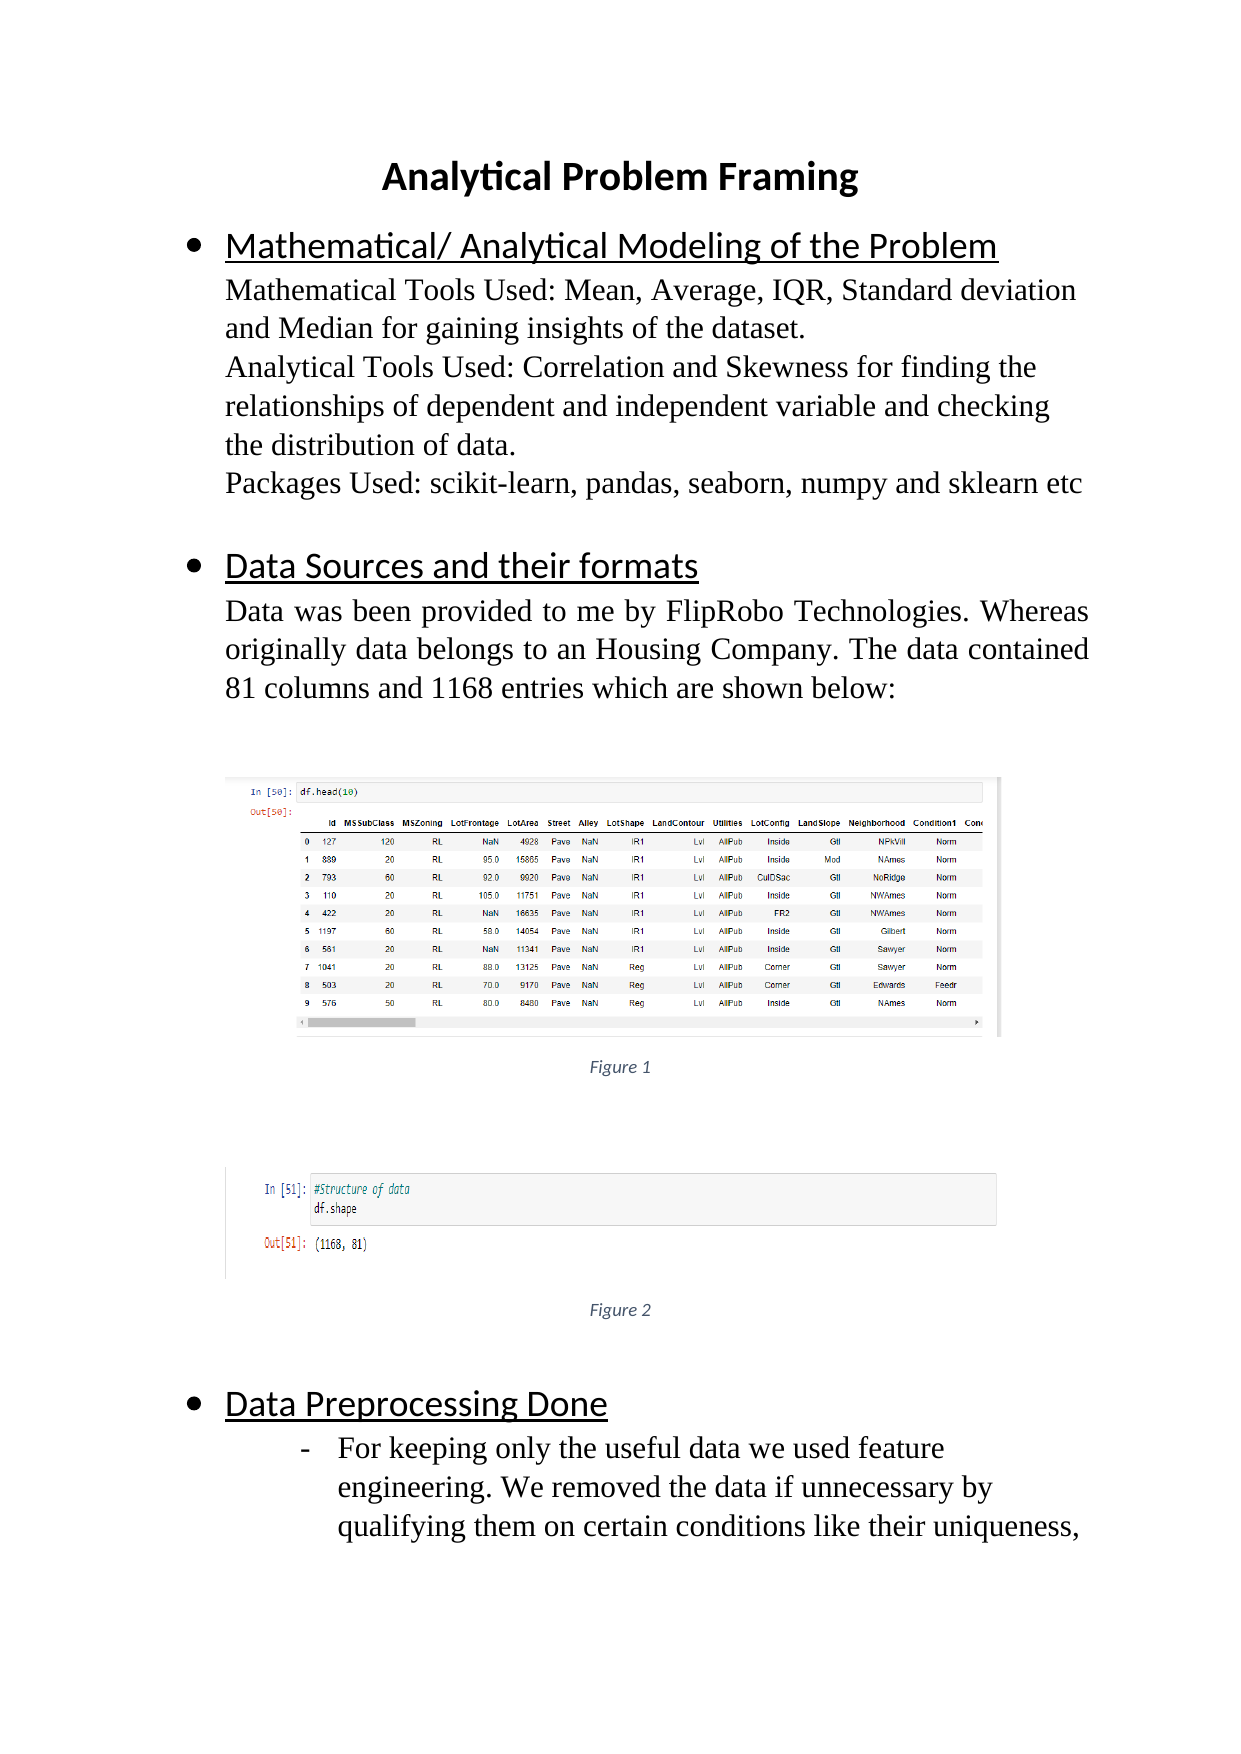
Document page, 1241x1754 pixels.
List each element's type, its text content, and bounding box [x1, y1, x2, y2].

list Data Sources and their formats [187, 542, 1090, 588]
text Analytical Problem Framing [150, 150, 1090, 201]
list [300, 1430, 1090, 1543]
picture [225, 1167, 1011, 1279]
list Packages Used: scikit-learn, pandas, seaborn, numpy and sklearn etc [225, 465, 1090, 501]
list Data was been provided to me by FlipRobo Technologies. Whereas originally data belongs to an Housing Company. The data contained 81 columns and 1168 entries which are shown below: [225, 592, 1090, 705]
list Data Preprocessing Done [187, 1380, 1090, 1426]
list Analytical Tools Used: Correlation and Skewness for finding the relationships of dependent and independent variable and checking the distribution of data. [225, 348, 1090, 462]
list Mathematical Tools Used: Mean, Average, IQR, Standard deviation and Median for gaining insights of the dataset. [225, 271, 1090, 346]
picture [225, 777, 1002, 1037]
list Mathematical/ Analytical Modeling of the Problem [187, 222, 1090, 267]
